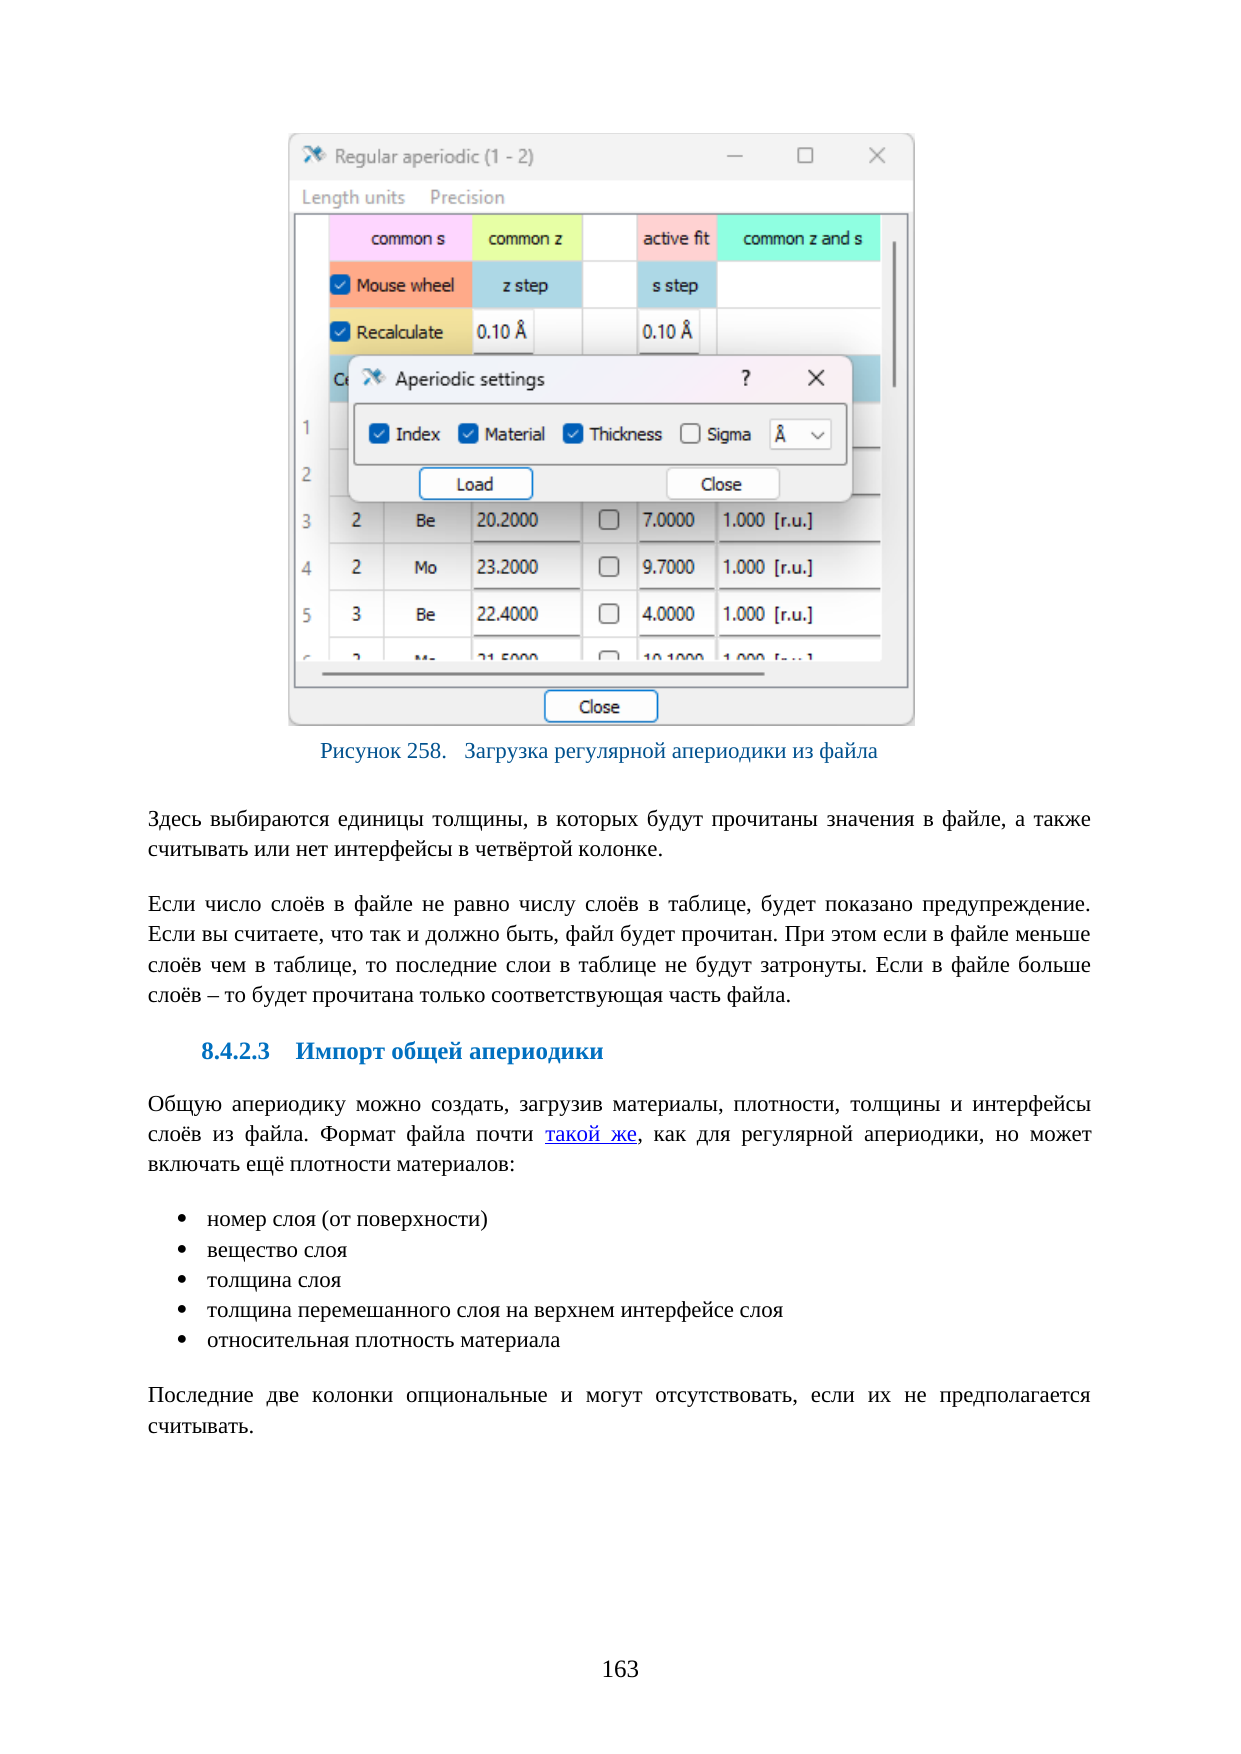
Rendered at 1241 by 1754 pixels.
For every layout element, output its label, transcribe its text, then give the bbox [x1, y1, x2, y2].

text Общую апериодику можно создать, загрузив материалы, плотности, толщины и интерфейсы слоёв из файла. Формат файла почти такой же, как для регулярной апериодики, но может включать ещё плотности материалов: [148, 1090, 1093, 1177]
list толщина перемешанного слоя на верхнем интерфейсе слоя [178, 1296, 1093, 1322]
list толщина слоя [178, 1266, 1093, 1292]
subtitle Импорт общей апериодики [201, 1036, 1093, 1065]
picture [288, 133, 915, 726]
list вещество слоя [178, 1236, 1093, 1262]
list номер слоя (от поверхности) [178, 1205, 1093, 1232]
text Последние две колонки опциональные и могут отсутствовать, если их не предполагается считывать. [148, 1381, 1093, 1438]
text Если число слоёв в файле не равно числу слоёв в таблице, будет показано предупреждение. Если вы считаете, что так и должно быть, файл будет прочитан. При этом если в файле меньше слоёв чем в таблице, то последние слои в таблице не будут затронуты. Если в файле больше слоёв – то будет прочитана только соответствующая часть файла. [148, 890, 1093, 1007]
text Здесь выбираются единицы толщины, в которых будут прочитаны значения в файле, а также считывать или нет интерфейсы в четвёртой колонке. [148, 805, 1093, 861]
list относительная плотность материала [178, 1326, 1093, 1353]
